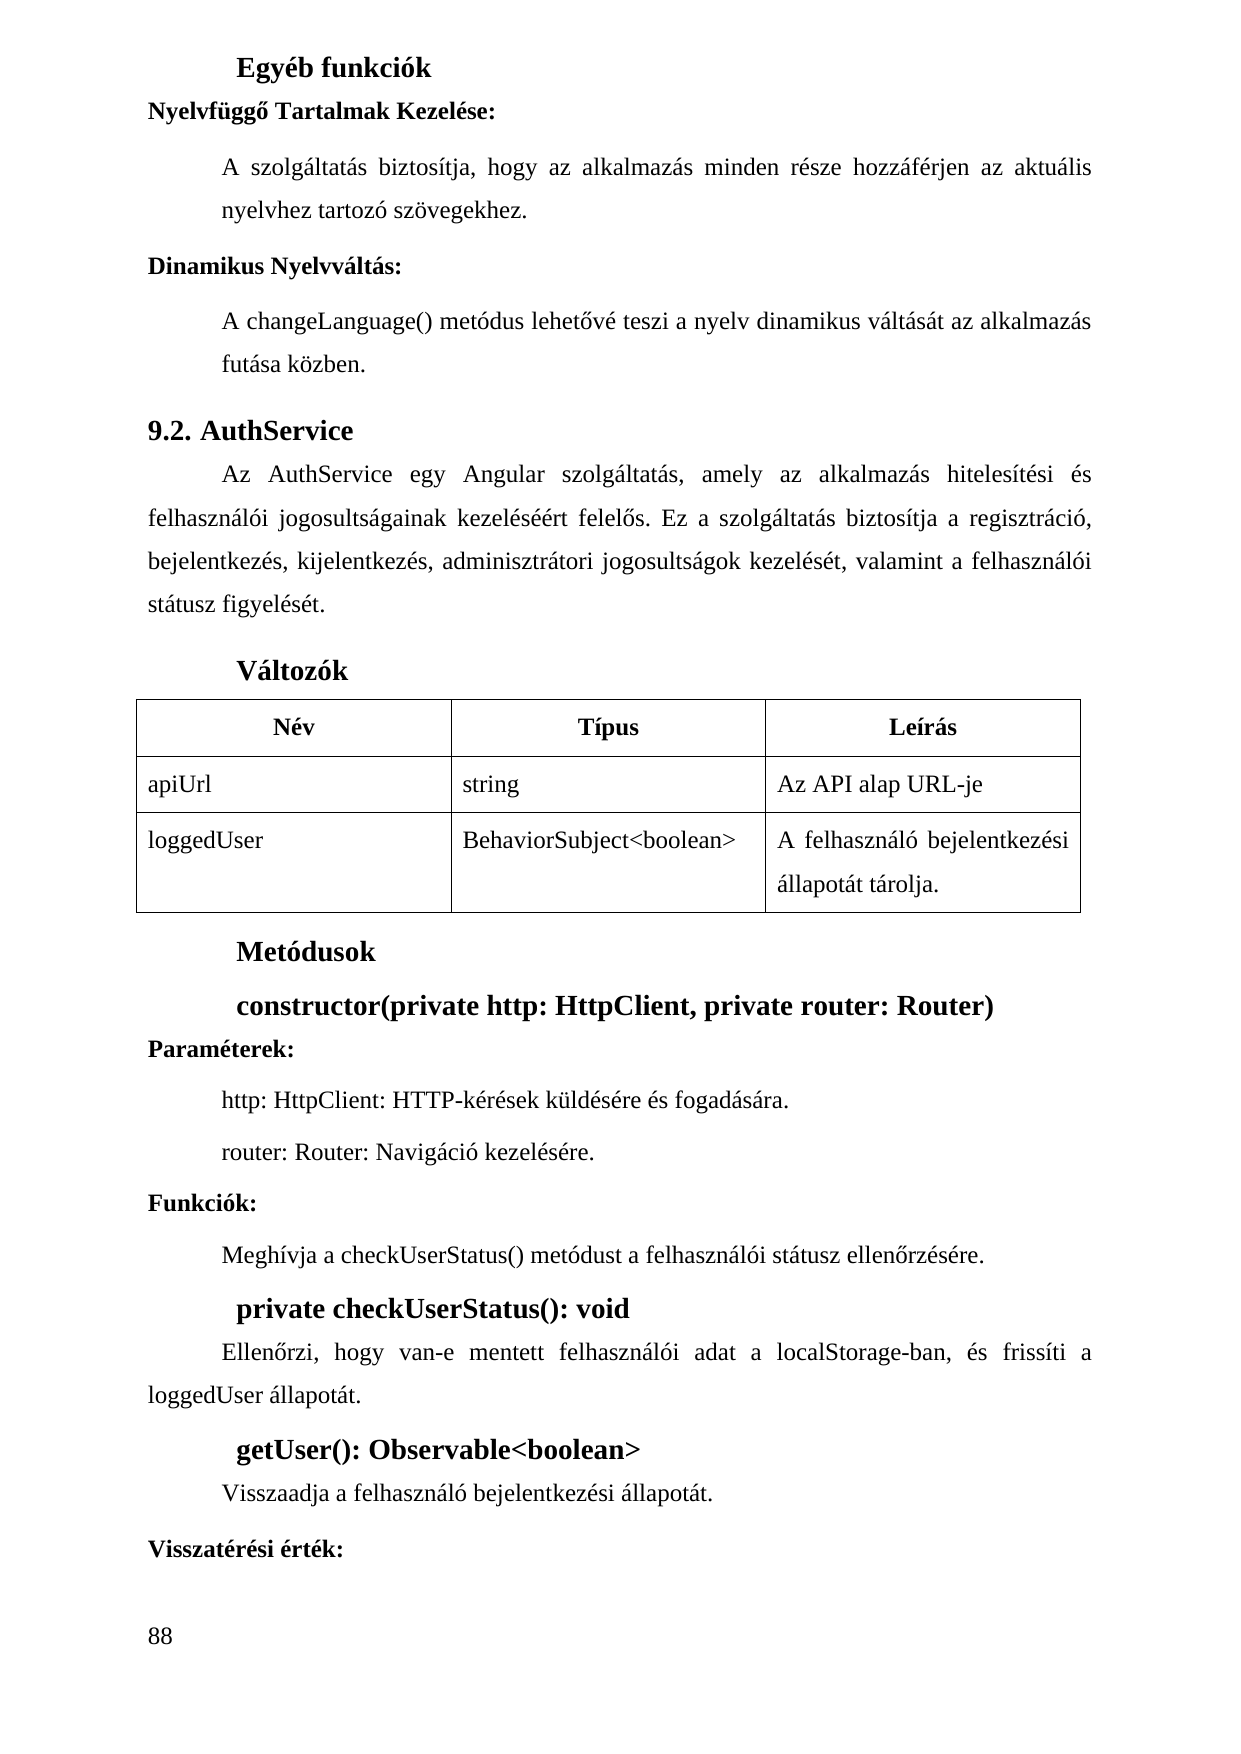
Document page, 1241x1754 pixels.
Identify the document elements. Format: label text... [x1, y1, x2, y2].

list private checkUserStatus(): void [236, 1291, 1093, 1325]
text Az AuthService egy Angular szolgáltatás, amely az alkalmazás hitelesítési és felhasználói jogosultságainak kezeléséért felelős. Ez a szolgáltatás biztosítja a regisztráció, bejelentkezés, kijelentkezés, adminisztrátori jogosultságok kezelését, valamint a felhasználói státusz figyelését. [148, 459, 1093, 618]
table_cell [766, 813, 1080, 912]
text http: HttpClient: HTTP-kérések küldésére és fogadására. [148, 1086, 1093, 1114]
text router: Router: Navigáció kezelésére. [148, 1137, 1093, 1166]
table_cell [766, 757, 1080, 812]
text A szolgáltatás biztosítja, hogy az alkalmazás minden része hozzáférjen az aktuális nyelvhez tartozó szövegekhez. [221, 152, 1093, 224]
list Metódusok [236, 934, 1093, 967]
list Változók [236, 653, 1093, 686]
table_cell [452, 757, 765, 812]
text Dinamikus Nyelvváltás: [148, 251, 1093, 279]
list Egyéb funkciók [236, 50, 1093, 84]
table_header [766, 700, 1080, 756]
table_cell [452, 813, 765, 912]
text A changeLanguage() metódus lehetővé teszi a nyelv dinamikus váltását az alkalmazás futása közben. [221, 306, 1093, 378]
list getUser(): Observable<boolean> [236, 1432, 1093, 1466]
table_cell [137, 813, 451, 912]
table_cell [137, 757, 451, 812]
text Nyelvfüggő Tartalmak Kezelése: [148, 96, 1093, 125]
list constructor(private http: HttpClient, private router: Router) [236, 988, 1093, 1022]
text Ellenőrzi, hogy van-e mentett felhasználói adat a localStorage-ban, és frissíti a loggedUser állapotát. [148, 1337, 1093, 1409]
text Funkciók: [148, 1188, 1093, 1217]
text Paraméterek: [148, 1034, 1093, 1063]
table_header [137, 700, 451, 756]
text Visszaadja a felhasználó bejelentkezési állapotát. [148, 1478, 1093, 1507]
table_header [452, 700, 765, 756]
text AuthService [148, 413, 1093, 447]
text Visszatérési érték: [148, 1534, 1093, 1562]
text Meghívja a checkUserStatus() metódust a felhasználói státusz ellenőrzésére. [148, 1240, 1093, 1269]
